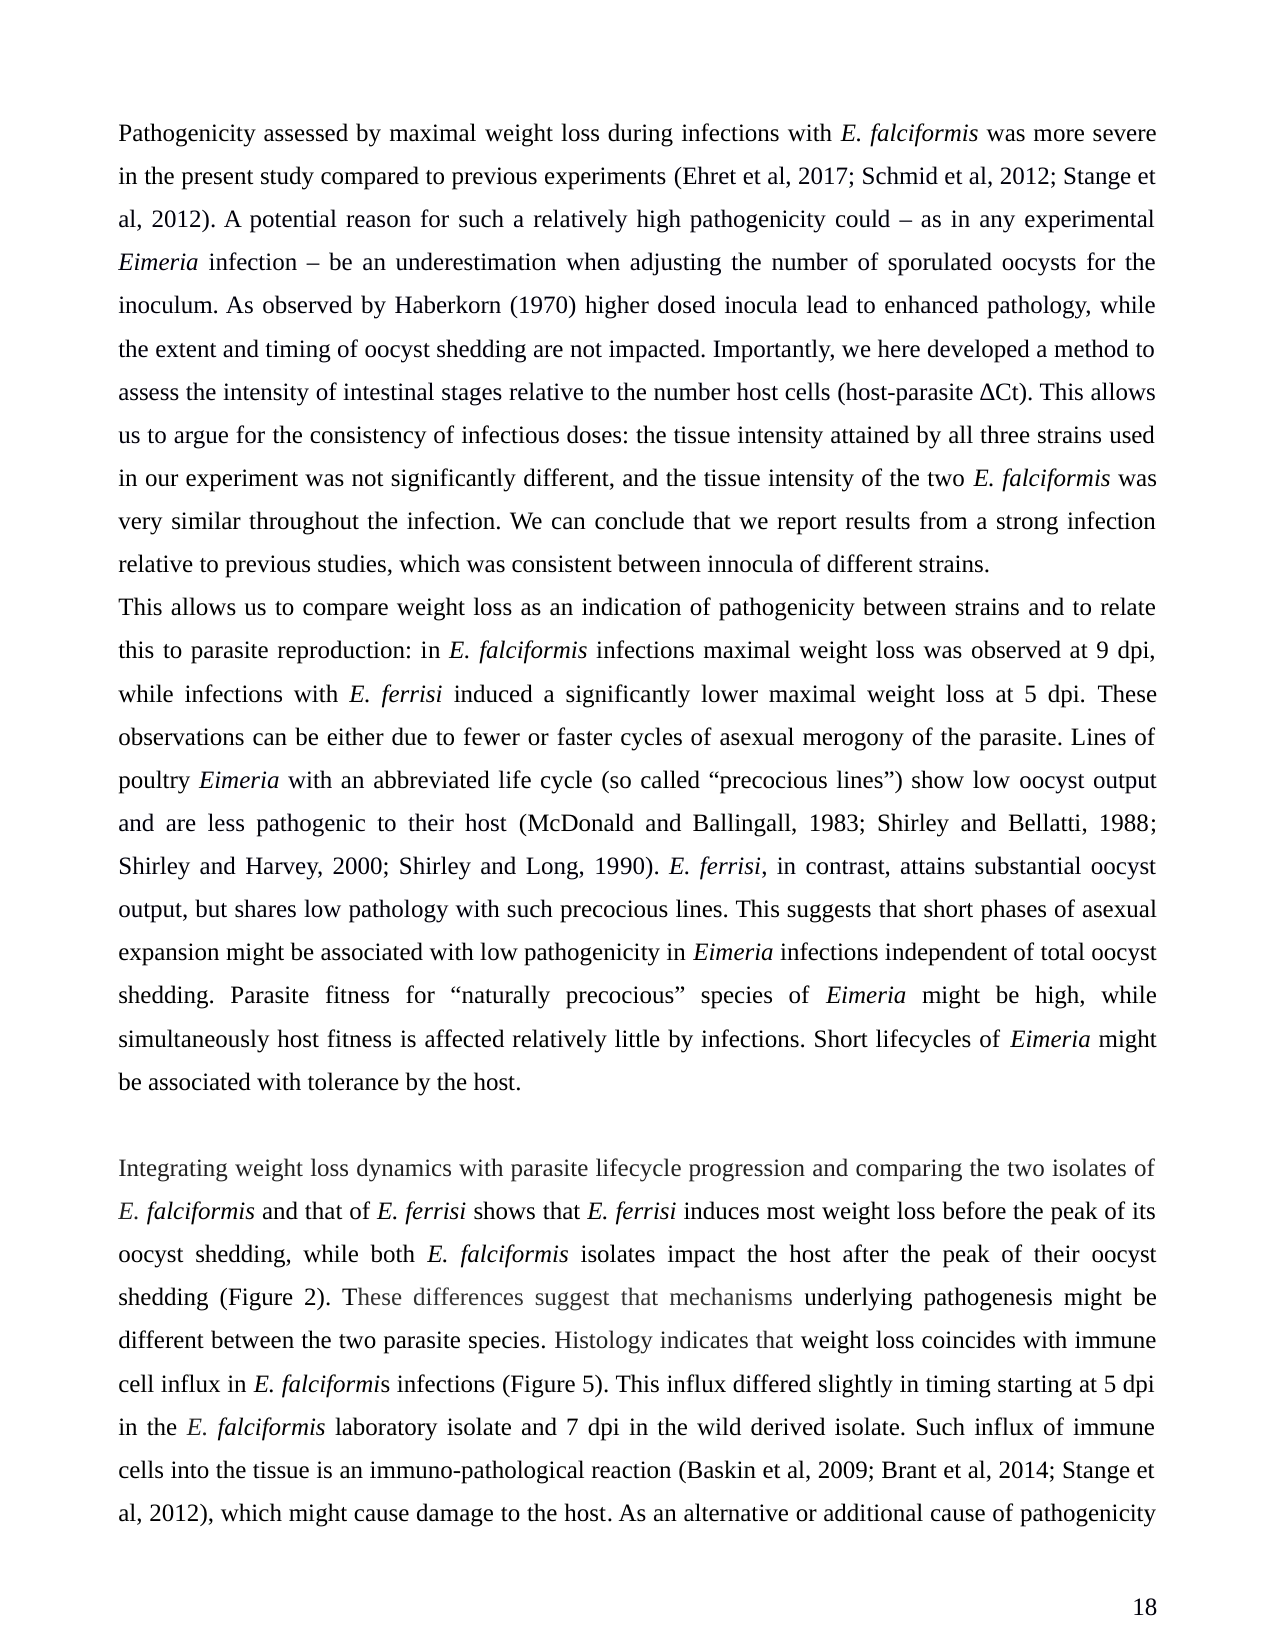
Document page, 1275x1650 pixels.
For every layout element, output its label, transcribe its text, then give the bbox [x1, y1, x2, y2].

text Pathogenicity assessed by maximal weight loss during infections with E. falciformis was more severe in the present study compared to previous experiments (Ehret et al, 2017; Schmid et al, 2012; Stange et al, 2012). A potential reason for such a relatively high pathogenicity could – as in any experimental Eimeria infection – be an underestimation when adjusting the number of sporulated oocysts for the inoculum. As observed by Haberkorn (1970) higher dosed inocula lead to enhanced pathology, while the extent and timing of oocyst shedding are not impacted. Importantly, we here developed a method to assess the intensity of intestinal stages relative to the number host cells (host-parasite ∆Ct). This allows us to argue for the consistency of infectious doses: the tissue intensity attained by all three strains used in our experiment was not significantly different, and the tissue intensity of the two E. falciformis was very similar throughout the infection. We can conclude that we report results from a strong infection relative to previous studies, which was consistent between innocula of different strains. [118, 118, 1157, 578]
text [118, 1153, 1157, 1527]
text This allows us to compare weight loss as an indication of pathogenicity between strains and to relate this to parasite reproduction: in E. falciformis infections maximal weight loss was observed at 9 dpi, while infections with E. ferrisi induced a significantly lower maximal weight loss at 5 dpi. These observations can be either due to fewer or faster cycles of asexual merogony of the parasite. Lines of poultry Eimeria with an abbreviated life cycle (so called “precocious lines”) show low oocyst output and are less pathogenic to their host (McDonald and Ballingall, 1983; Shirley and Bellatti, 1988; Shirley and Harvey, 2000; Shirley and Long, 1990). E. ferrisi, in contrast, attains substantial oocyst output, but shares low pathology with such precocious lines. This suggests that short phases of asexual expansion might be associated with low pathogenicity in Eimeria infections independent of total oocyst shedding. Parasite fitness for “naturally precocious” species of Eimeria might be high, while simultaneously host fitness is affected relatively little by infections. Short lifecycles of Eimeria might be associated with tolerance by the host. [118, 592, 1157, 1096]
